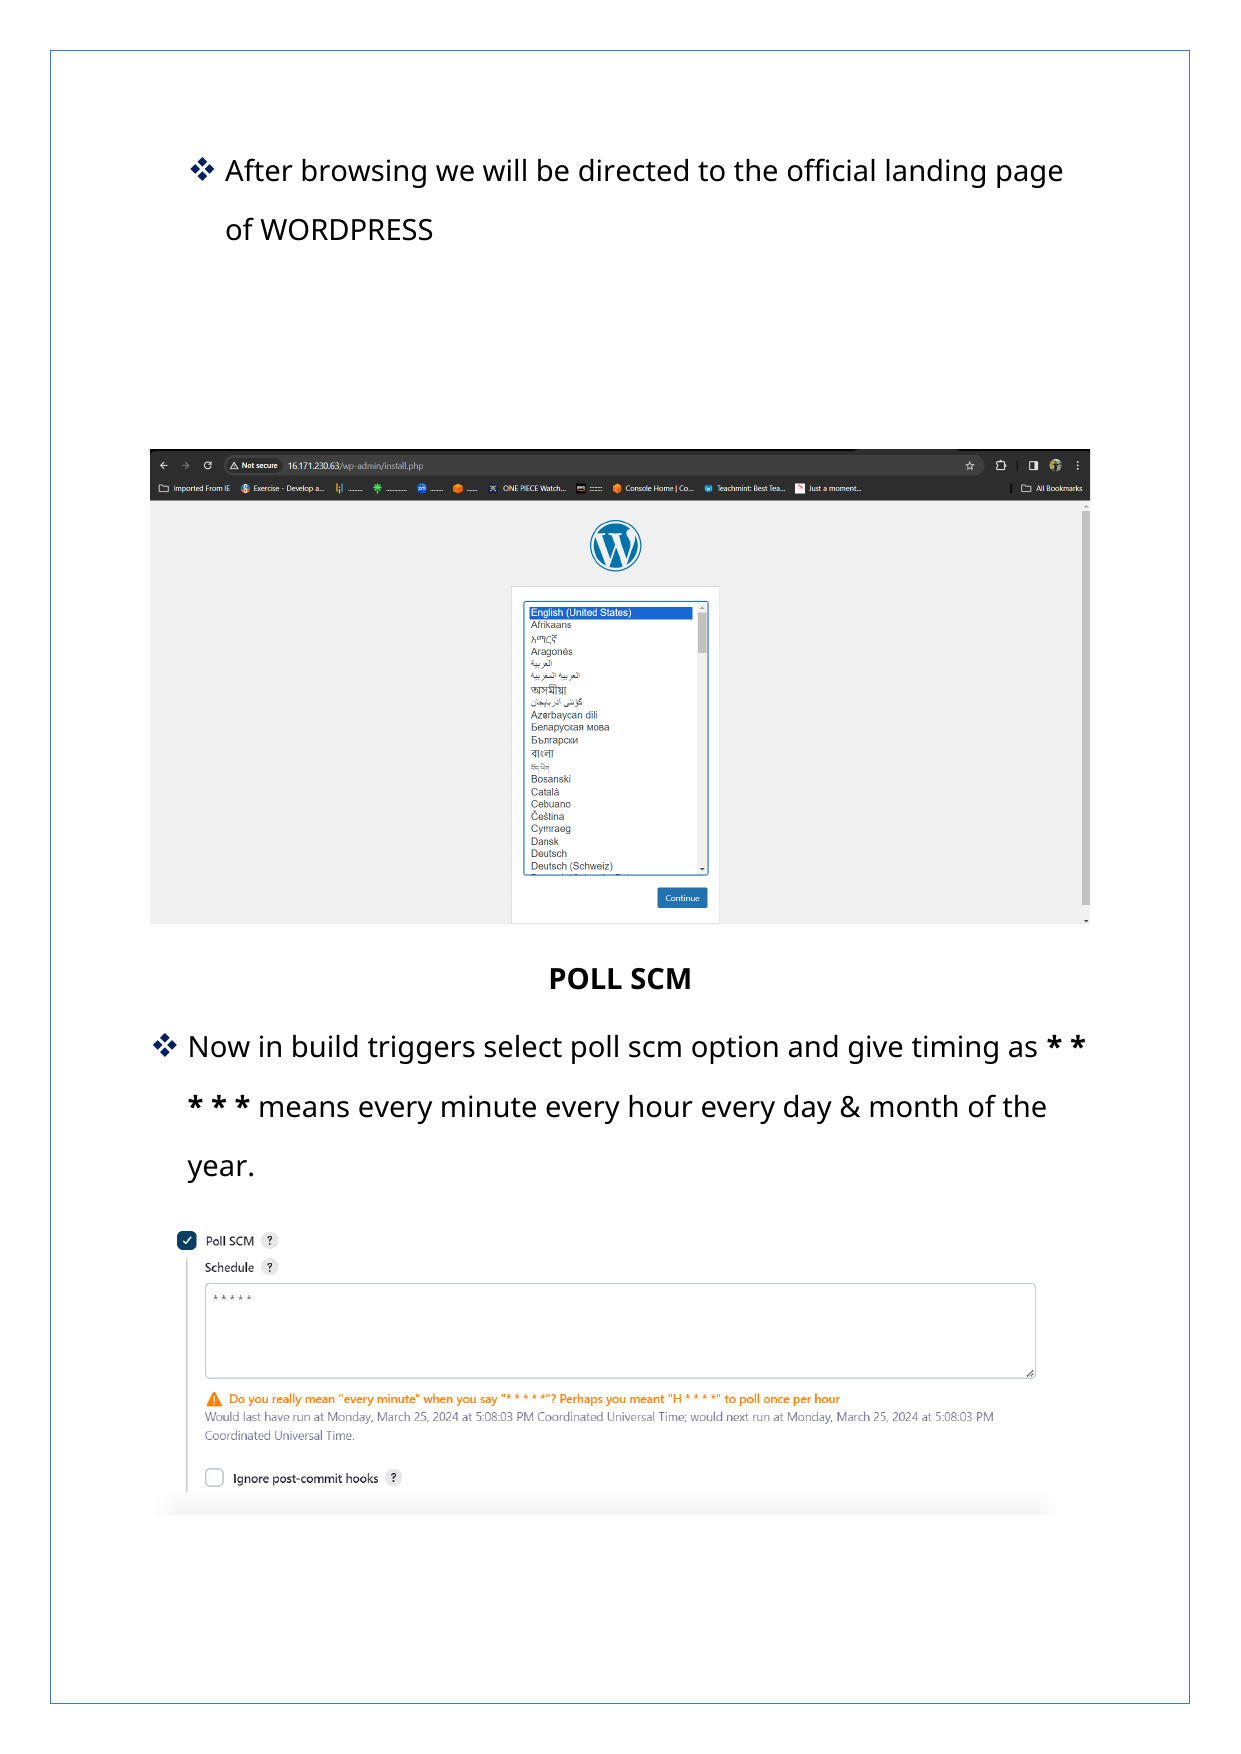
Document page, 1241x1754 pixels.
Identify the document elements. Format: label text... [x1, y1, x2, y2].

picture [150, 1221, 1091, 1519]
text POLL SCM [150, 958, 1090, 998]
picture [150, 449, 1091, 924]
list After browsing we will be directed to the official landing page of WORDPRESS [187, 150, 1090, 249]
list Now in build triggers select poll scm option and give timing as * * * * * means every minute every hour every day & month of the year. [150, 1027, 1090, 1185]
